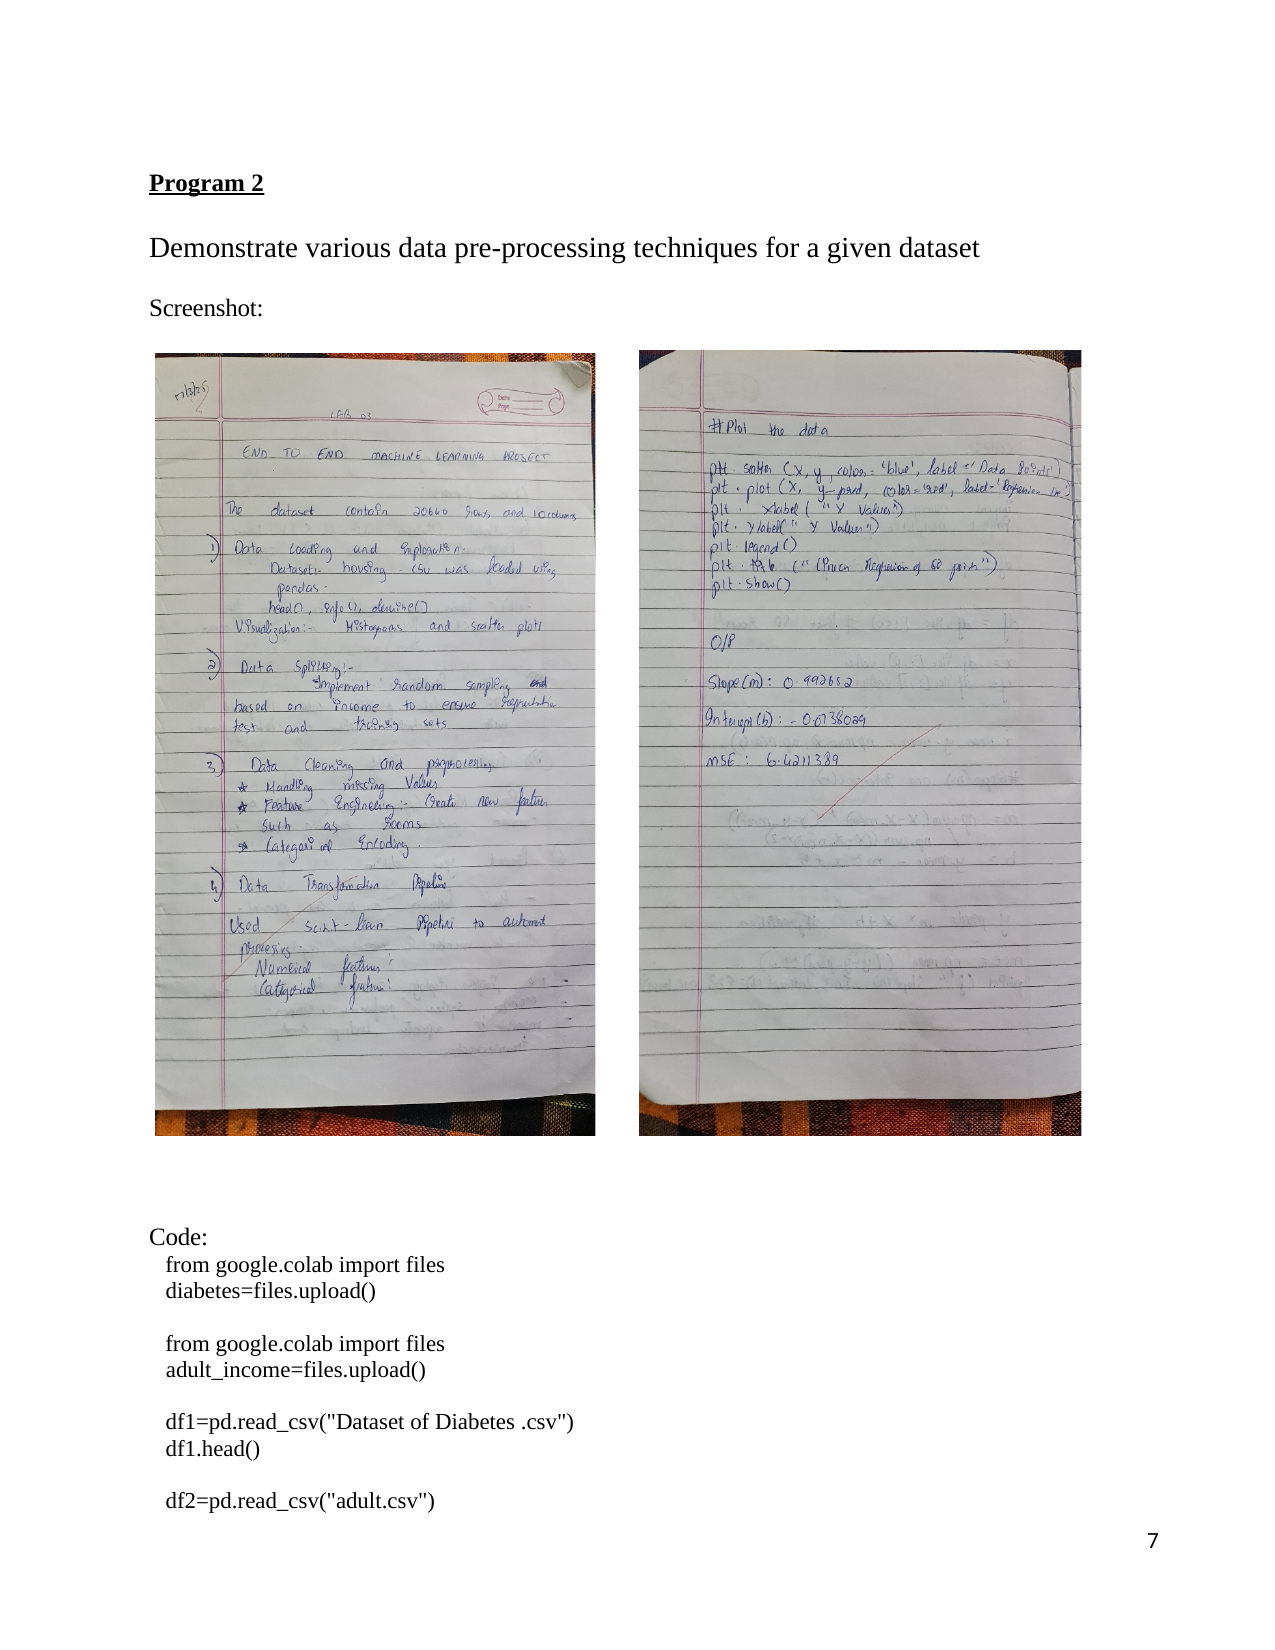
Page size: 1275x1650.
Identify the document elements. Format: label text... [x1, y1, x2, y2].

text Demonstrate various data pre-processing techniques for a given dataset [112, 231, 1162, 264]
text df1=pd.read_csv("Dataset of Diabetes .csv") [165, 1408, 1162, 1434]
text adult_income=files.upload() [166, 1356, 1162, 1382]
picture [639, 350, 1082, 1136]
text from google.colab import files [165, 1329, 1162, 1356]
text from google.colab import files [165, 1251, 1162, 1277]
text diabetes=files.upload() [165, 1277, 1162, 1303]
text df2=pd.read_csv("adult.csv") [165, 1487, 1162, 1513]
text Code: [149, 1222, 1162, 1251]
text df1.head() [165, 1434, 1162, 1461]
picture [155, 353, 596, 1136]
subtitle Program 2 [149, 168, 1162, 197]
text Screenshot: [149, 293, 1162, 322]
